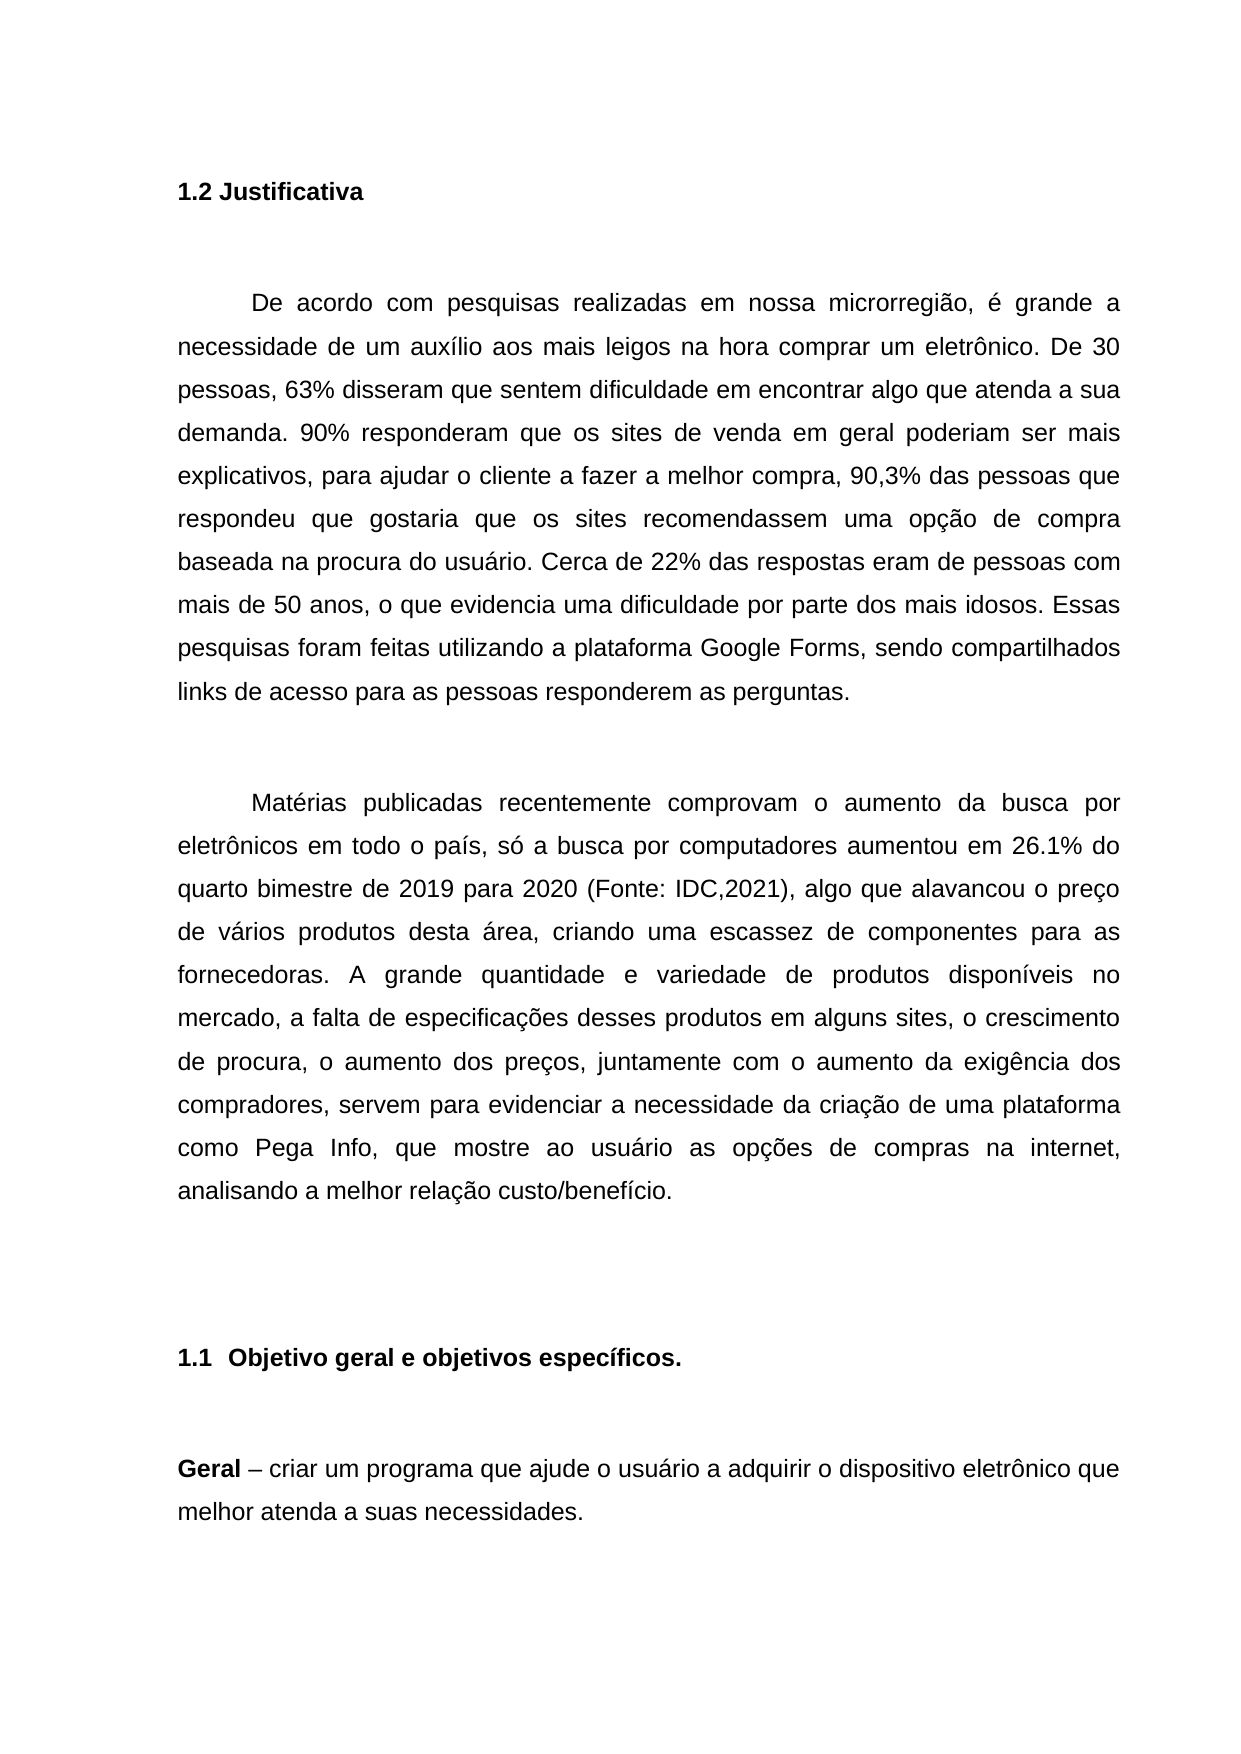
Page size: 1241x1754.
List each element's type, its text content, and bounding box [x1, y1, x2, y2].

text De acordo com pesquisas realizadas em nossa microrregião, é grande a necessidade de um auxílio aos mais leigos na hora comprar um eletrônico. De 30 pessoas, 63% disseram que sentem dificuldade em encontrar algo que atenda a sua demanda. 90% responderam que os sites de venda em geral poderiam ser mais explicativos, para ajudar o cliente a fazer a melhor compra, 90,3% das pessoas que respondeu que gostaria que os sites recomendassem uma opção de compra baseada na procura do usuário. Cerca de 22% das respostas eram de pessoas com mais de 50 anos, o que evidencia uma dificuldade por parte dos mais idosos. Essas pesquisas foram feitas utilizando a plataforma Google Forms, sendo compartilhados links de acesso para as pessoas responderem as perguntas. [177, 288, 1122, 705]
text Matérias publicadas recentemente comprovam o aumento da busca por eletrônicos em todo o país, só a busca por computadores aumentou em 26.1% do quarto bimestre de 2019 para 2020 (Fonte: IDC,2021), algo que alavancou o preço de vários produtos desta área, criando uma escassez de componentes para as fornecedoras. A grande quantidade e variedade de produtos disponíveis no mercado, a falta de especificações desses produtos em alguns sites, o crescimento de procura, o aumento dos preços, juntamente com o aumento da exigência dos compradores, servem para evidenciar a necessidade da criação de uma plataforma como Pega Info, que mostre ao usuário as opções de compras na internet, analisando a melhor relação custo/benefício. [177, 788, 1122, 1205]
subtitle Objetivo geral e objetivos específicos. [177, 1343, 1122, 1372]
subtitle 1.2 Justificativa [177, 177, 1122, 206]
text Geral – criar um programa que ajude o usuário a adquirir o dispositivo eletrônico que melhor atenda a suas necessidades. [177, 1454, 1122, 1526]
